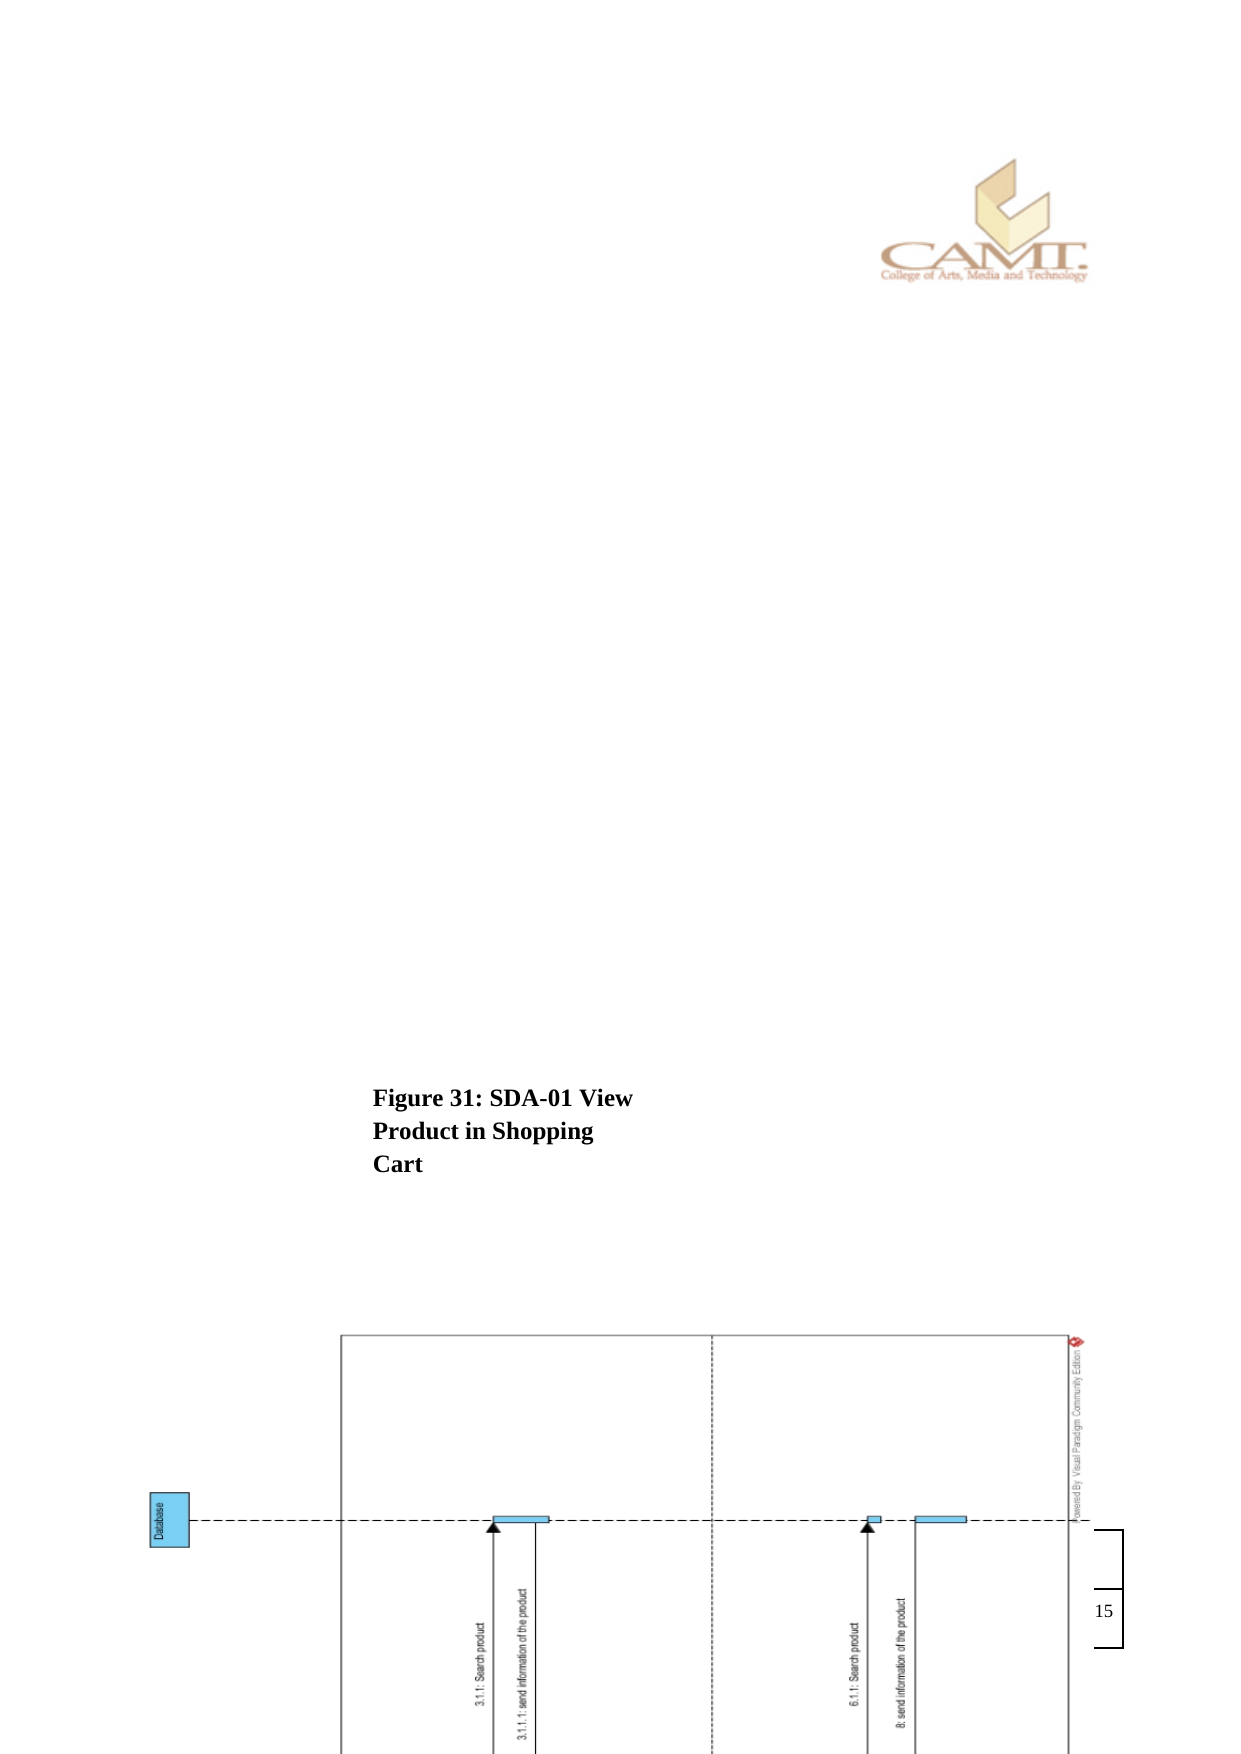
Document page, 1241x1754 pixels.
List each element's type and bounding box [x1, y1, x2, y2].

picture [148, 1334, 1094, 1754]
picture [869, 150, 1094, 285]
